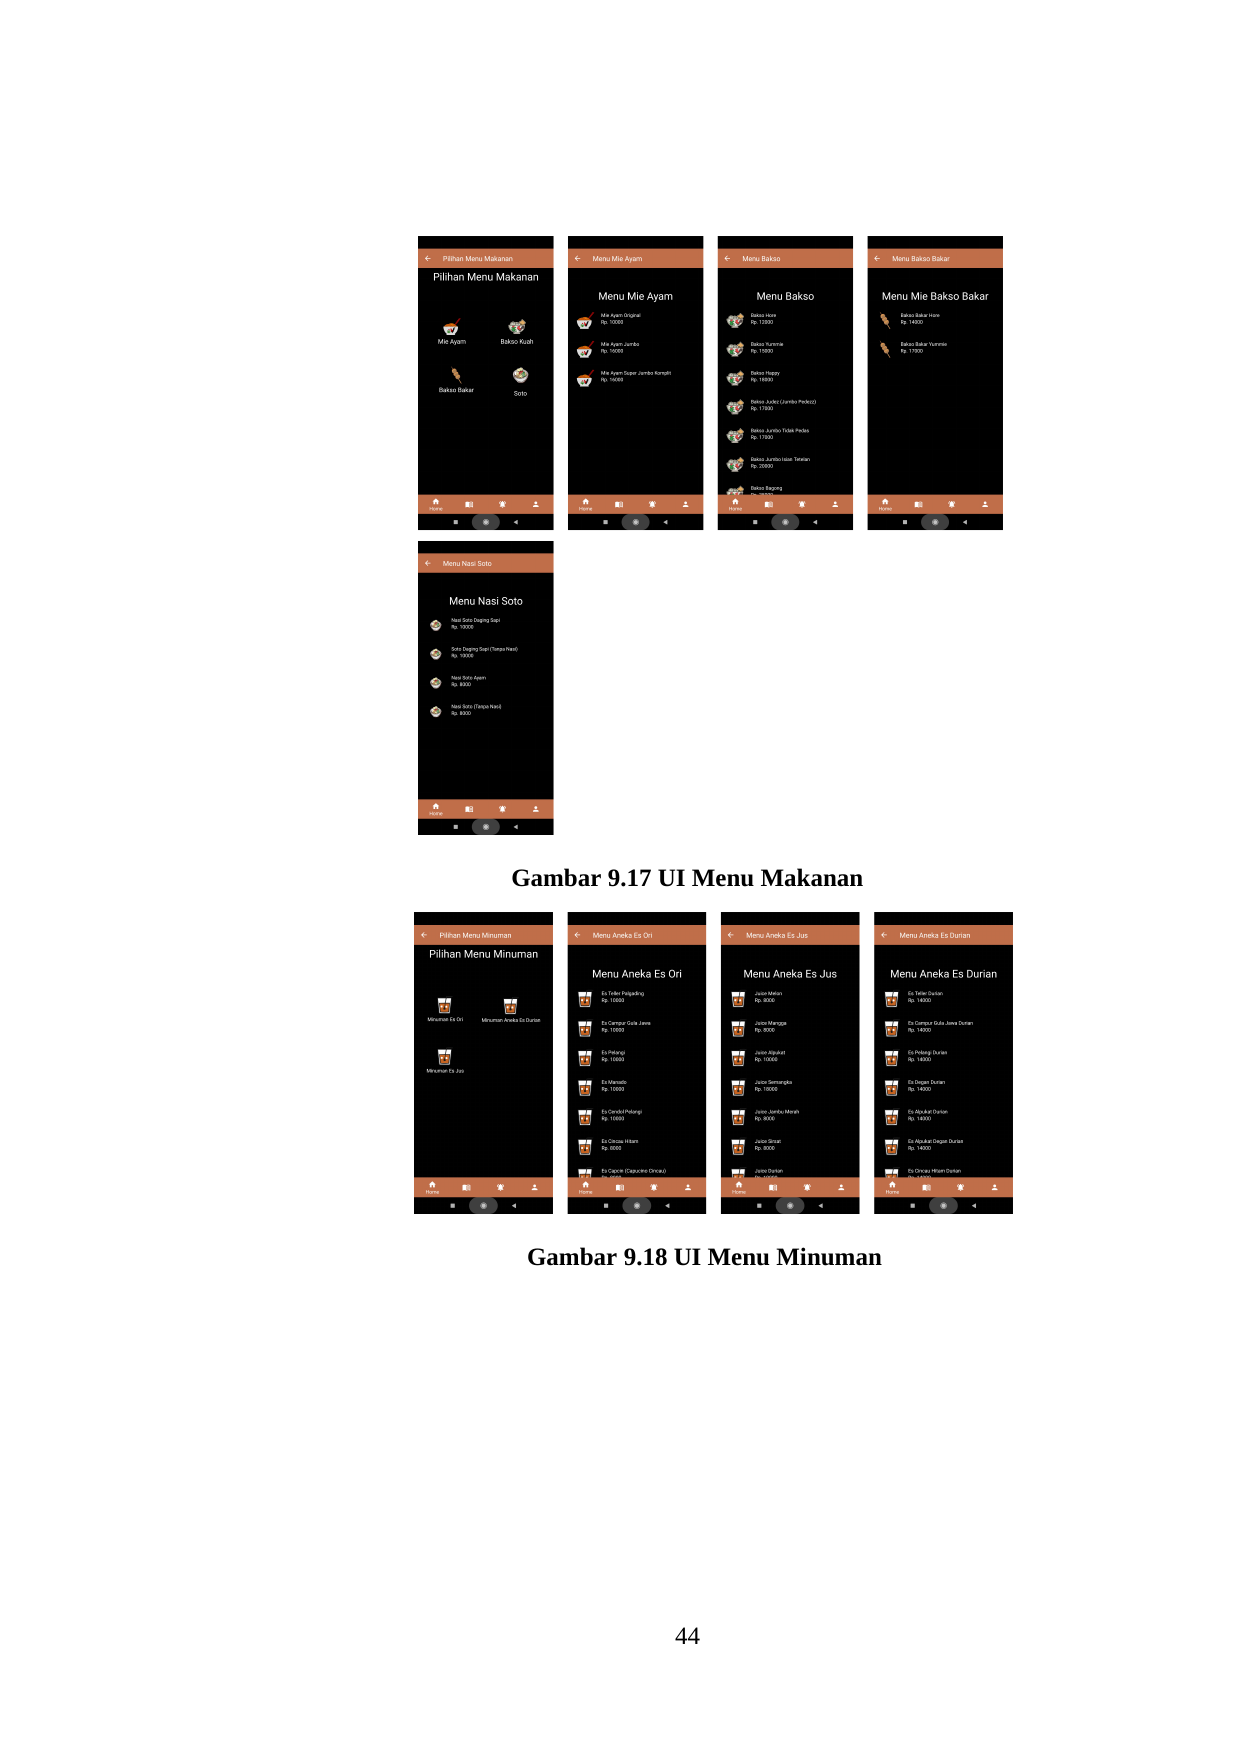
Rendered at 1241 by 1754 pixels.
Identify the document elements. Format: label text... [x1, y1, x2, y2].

picture [414, 912, 1013, 1214]
picture [418, 236, 1003, 835]
